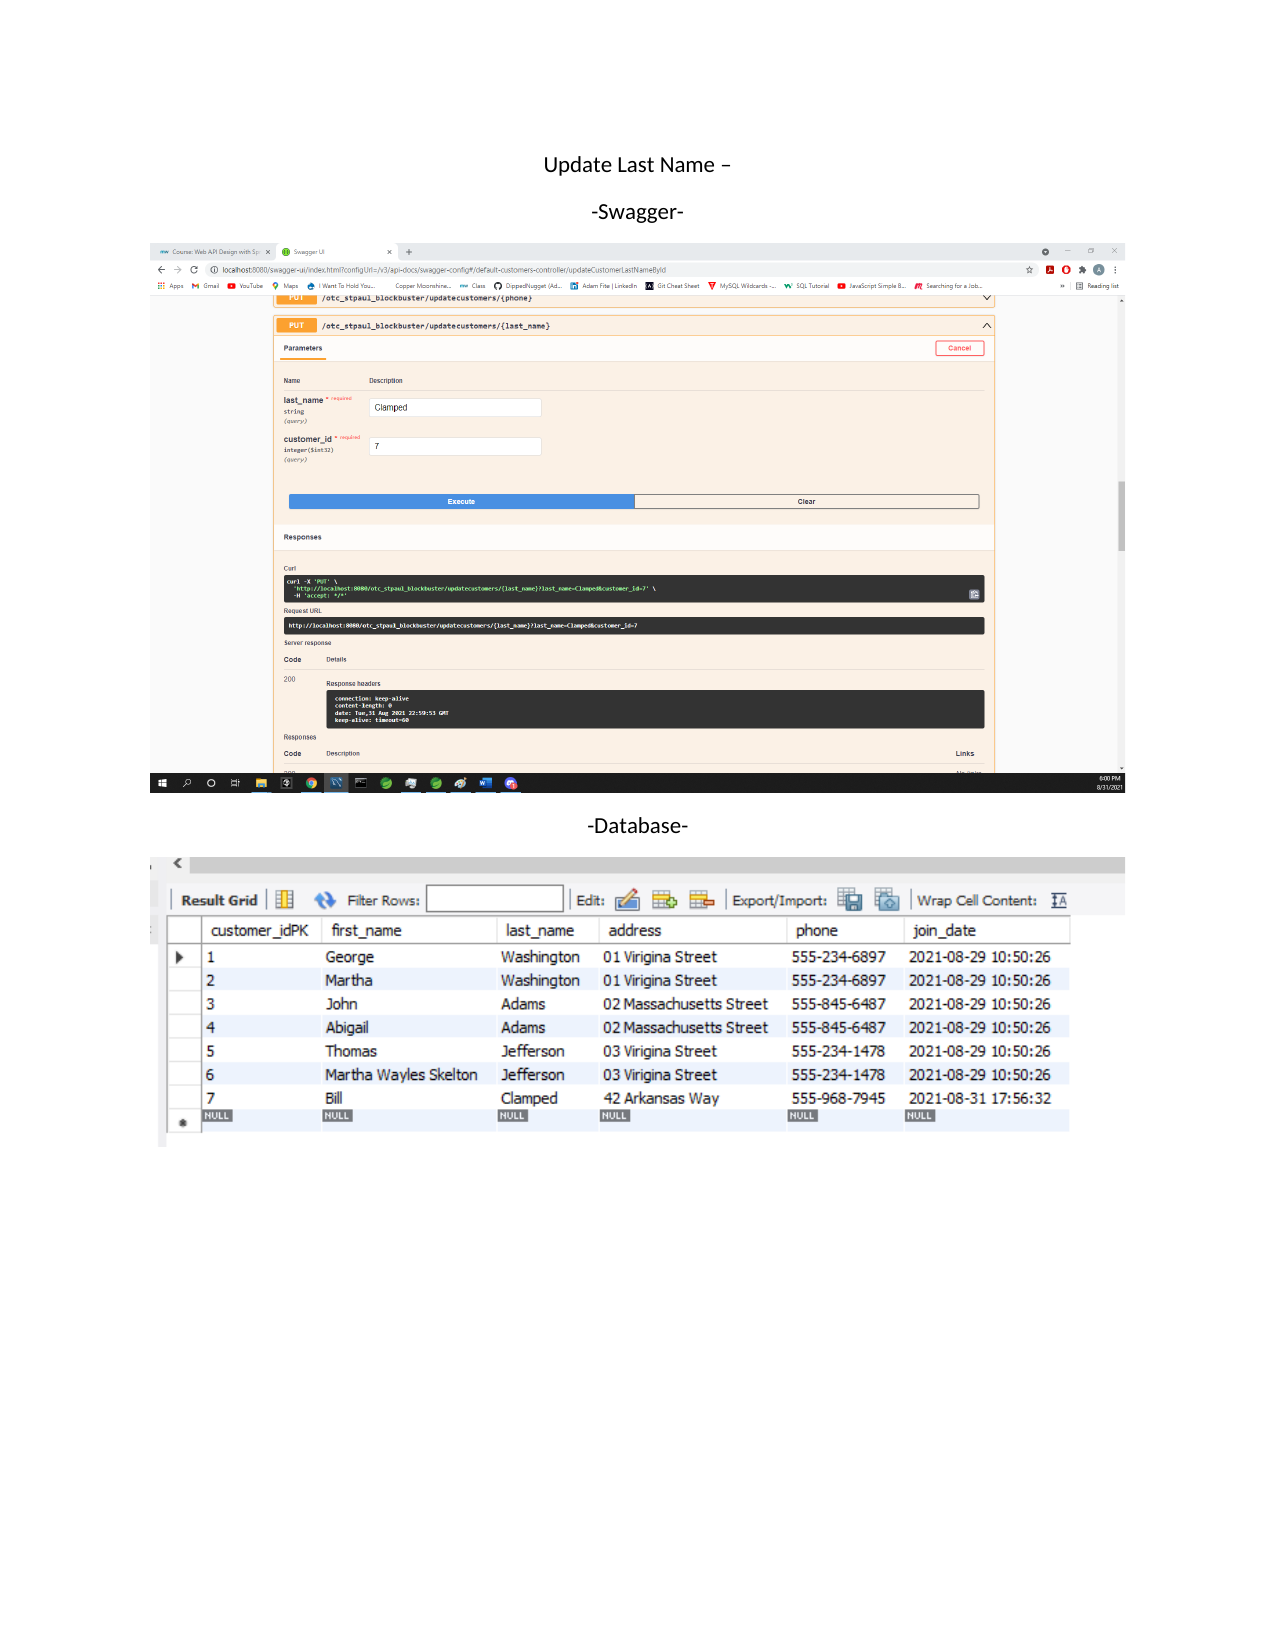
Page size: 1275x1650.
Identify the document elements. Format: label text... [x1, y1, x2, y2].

picture [150, 857, 1125, 1147]
picture [150, 243, 1125, 793]
text -Swagger- [150, 197, 1125, 225]
text -Database- [150, 811, 1125, 839]
text Update Last Name – [150, 150, 1125, 178]
